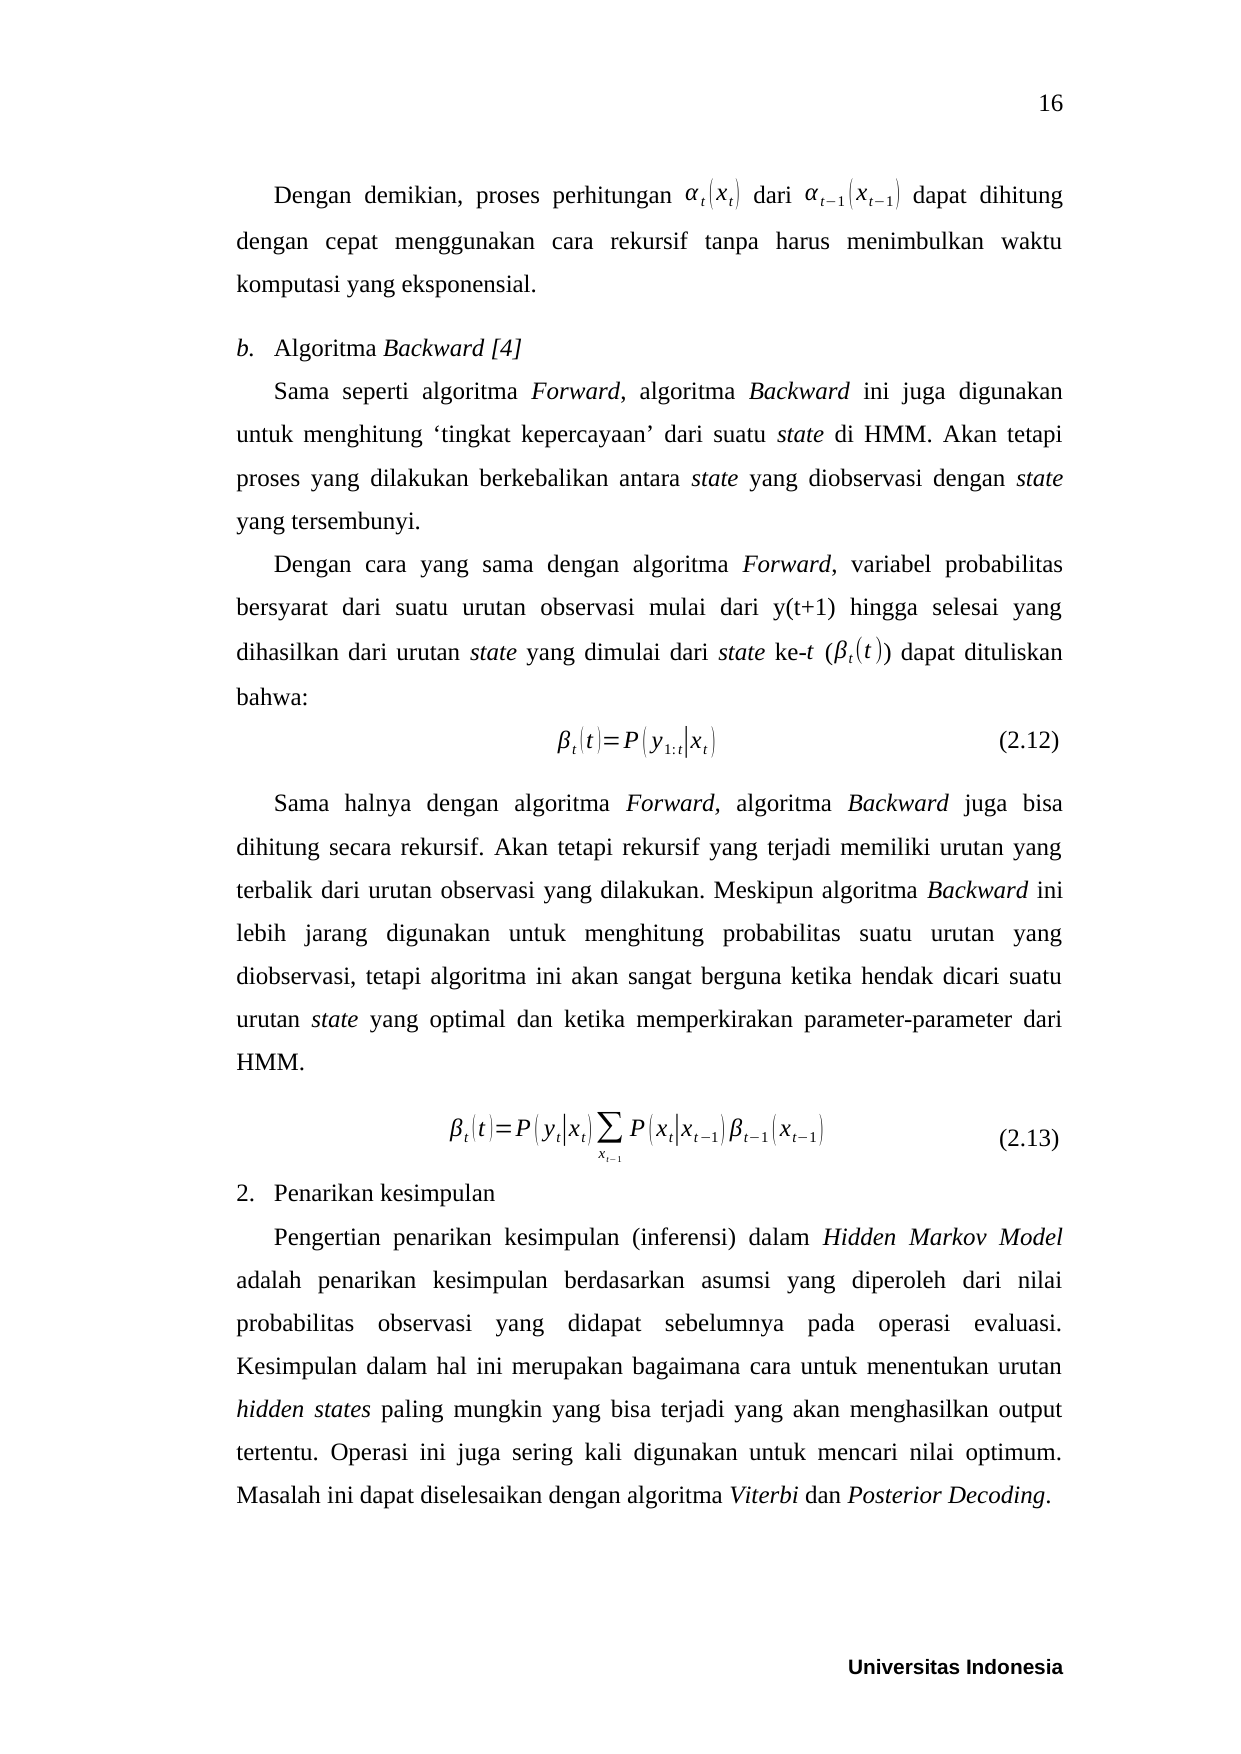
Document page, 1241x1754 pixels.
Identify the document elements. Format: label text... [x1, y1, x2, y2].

table_header [225, 725, 988, 788]
list Penarikan kesimpulan [236, 1178, 1063, 1207]
subtitle Algoritma Backward [236, 333, 1063, 362]
text Dengan demikian, proses perhitungan dari dapat dihitung dengan cepat menggunakan cara rekursif tanpa harus menimbulkan waktu komputasi yang eksponensial. [236, 177, 1063, 298]
text Sama seperti algoritma Forward, algoritma Backward ini juga digunakan untuk menghitung ‘tingkat kepercayaan’ dari suatu state di HMM. Akan tetapi proses yang dilakukan berkebalikan antara state yang diobservasi dengan state yang tersembunyi. [236, 376, 1063, 534]
table_header [225, 1111, 988, 1178]
text Sama halnya dengan algoritma Forward, algoritma Backward juga bisa dihitung secara rekursif. Akan tetapi rekursif yang terjadi memiliki urutan yang terbalik dari urutan observasi yang dilakukan. Meskipun algoritma Backward ini lebih jarang digunakan untuk menghitung probabilitas suatu urutan yang diobservasi, tetapi algoritma ini akan sangat berguna ketika hendak dicari suatu urutan state yang optimal dan ketika memperkirakan parameter-parameter dari HMM. [236, 788, 1063, 1076]
table_header (2.12) [988, 725, 1071, 788]
table_header (2.13) [988, 1111, 1071, 1178]
text Dengan cara yang sama dengan algoritma Forward, variabel probabilitas bersyarat dari suatu urutan observasi mulai dari y(t+1) hingga selesai yang dihasilkan dari urutan state yang dimulai dari state ke- () dapat dituliskan bahwa: [236, 549, 1063, 710]
text Pengertian penarikan kesimpulan (inferensi) dalam Hidden Markov Model adalah penarikan kesimpulan berdasarkan asumsi yang diperoleh dari nilai probabilitas observasi yang didapat sebelumnya pada operasi evaluasi. Kesimpulan dalam hal ini merupakan bagaimana cara untuk menentukan urutan hidden states paling mungkin yang bisa terjadi yang akan menghasilkan output tertentu. Operasi ini juga sering kali digunakan untuk mencari nilai optimum. Masalah ini dapat diselesaikan dengan algoritma Viterbi dan Posterior Decoding. [236, 1222, 1063, 1509]
